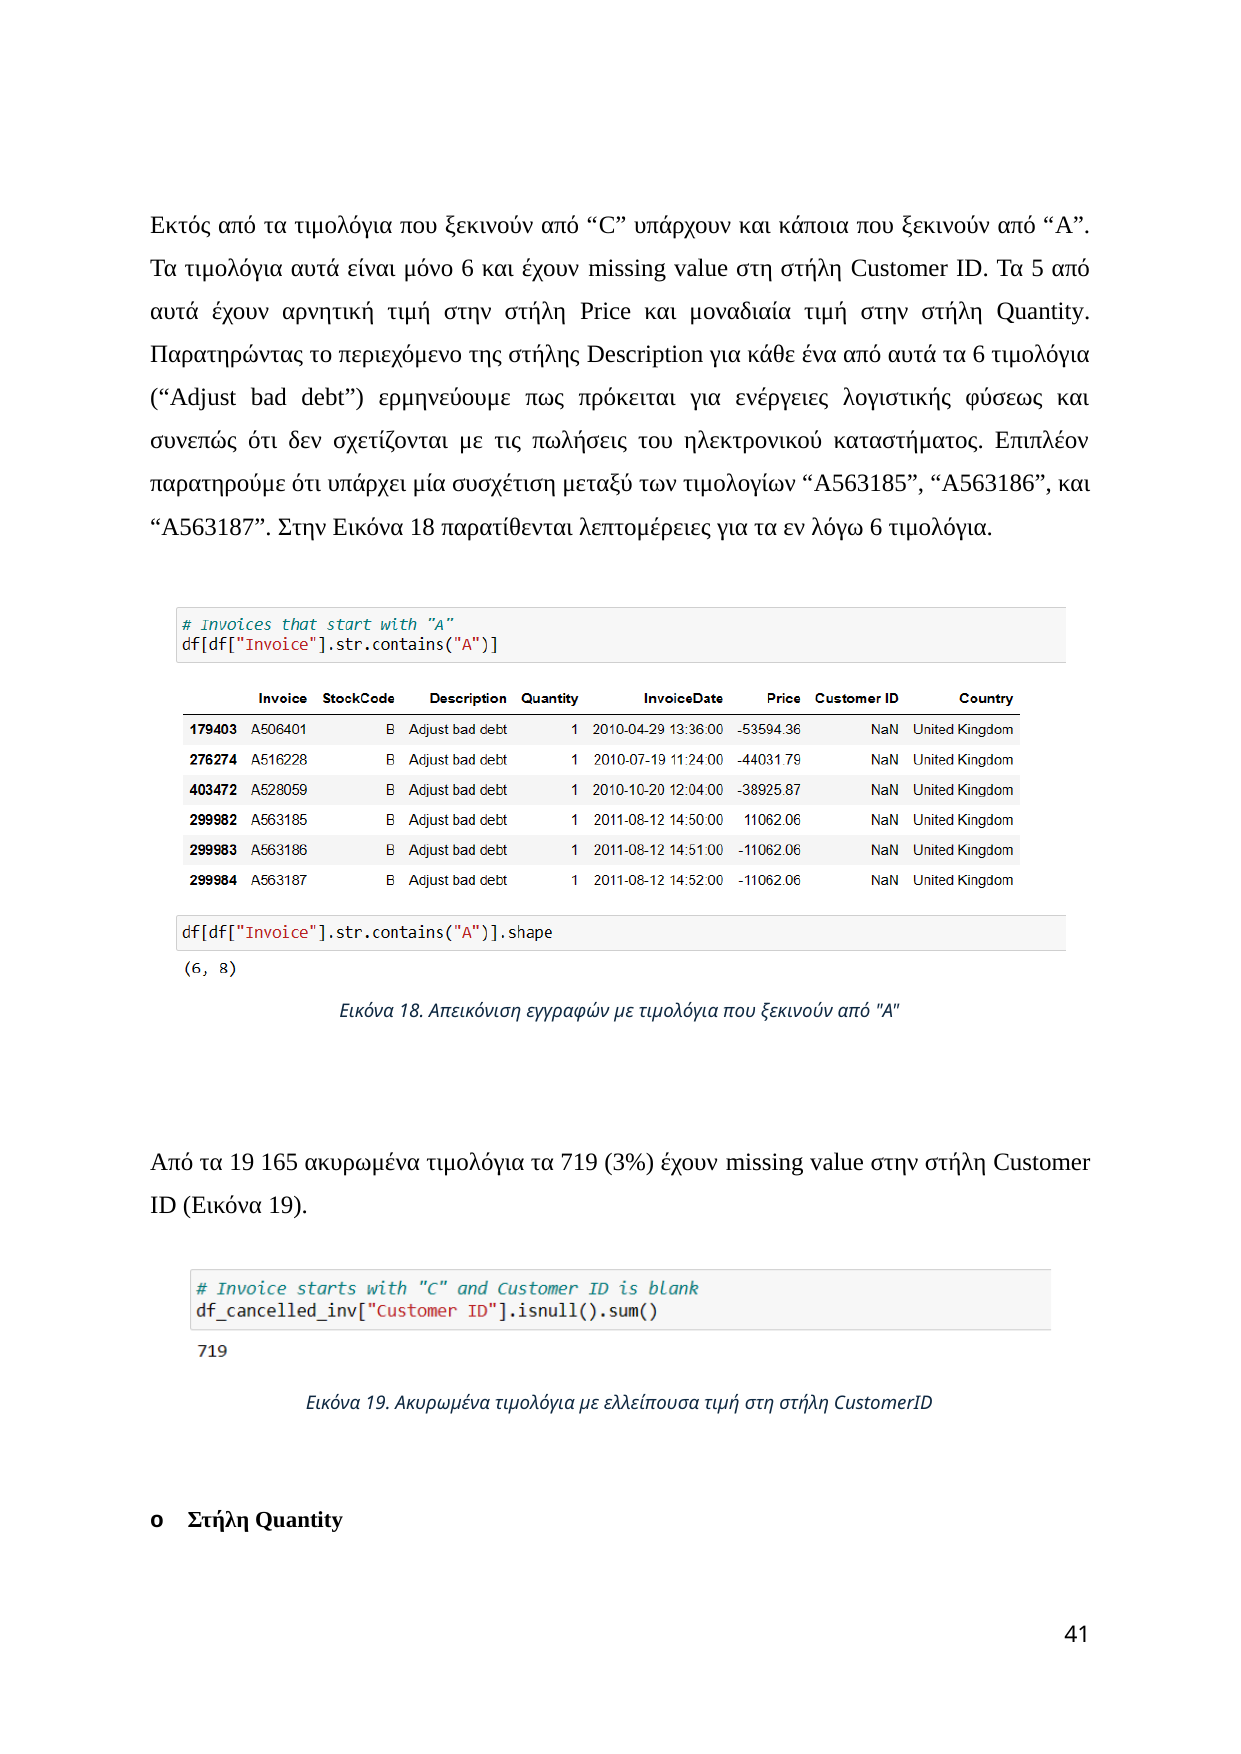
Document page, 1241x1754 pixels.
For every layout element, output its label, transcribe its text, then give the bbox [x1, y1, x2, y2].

list Στήλη Quantity [150, 1506, 1090, 1534]
list Από τα 19 165 ακυρωμένα τιμολόγια τα 719 (3%) έχουν missing value στην στήλη Customer ID (Εικόνα 19). [150, 1147, 1090, 1219]
picture [189, 1268, 1052, 1380]
text Εκτός από τα τιμολόγια που ξεκινούν από “C” υπάρχουν και κάποια που ξεκινούν από “A”. Τα τιμολόγια αυτά είναι μόνο 6 και έχουν missing value στη στήλη Customer ID. Τα 5 από αυτά έχουν αρνητική τιμή στην στήλη Price και μοναδιαία τιμή στην στήλη Quantity. Παρατηρώντας το περιεχόμενο της στήλης Description για κάθε ένα από αυτά τα 6 τιμολόγια (“Adjust bad debt”) ερμηνεύουμε πως πρόκειται για ενέργειες λογιστικής φύσεως και συνεπώς ότι δεν σχετίζονται με τις πωλήσεις του ηλεκτρονικού καταστήματος. Επιπλέον παρατηρούμε ότι υπάρχει μία συσχέτιση μεταξύ των τιμολογίων “A563185”, “A563186”, και “A563187”. Στην Εικόνα 18 παρατίθενται λεπτομέρειες για τα εν λόγω 6 τιμολόγια. [150, 210, 1090, 540]
picture [174, 604, 1066, 989]
